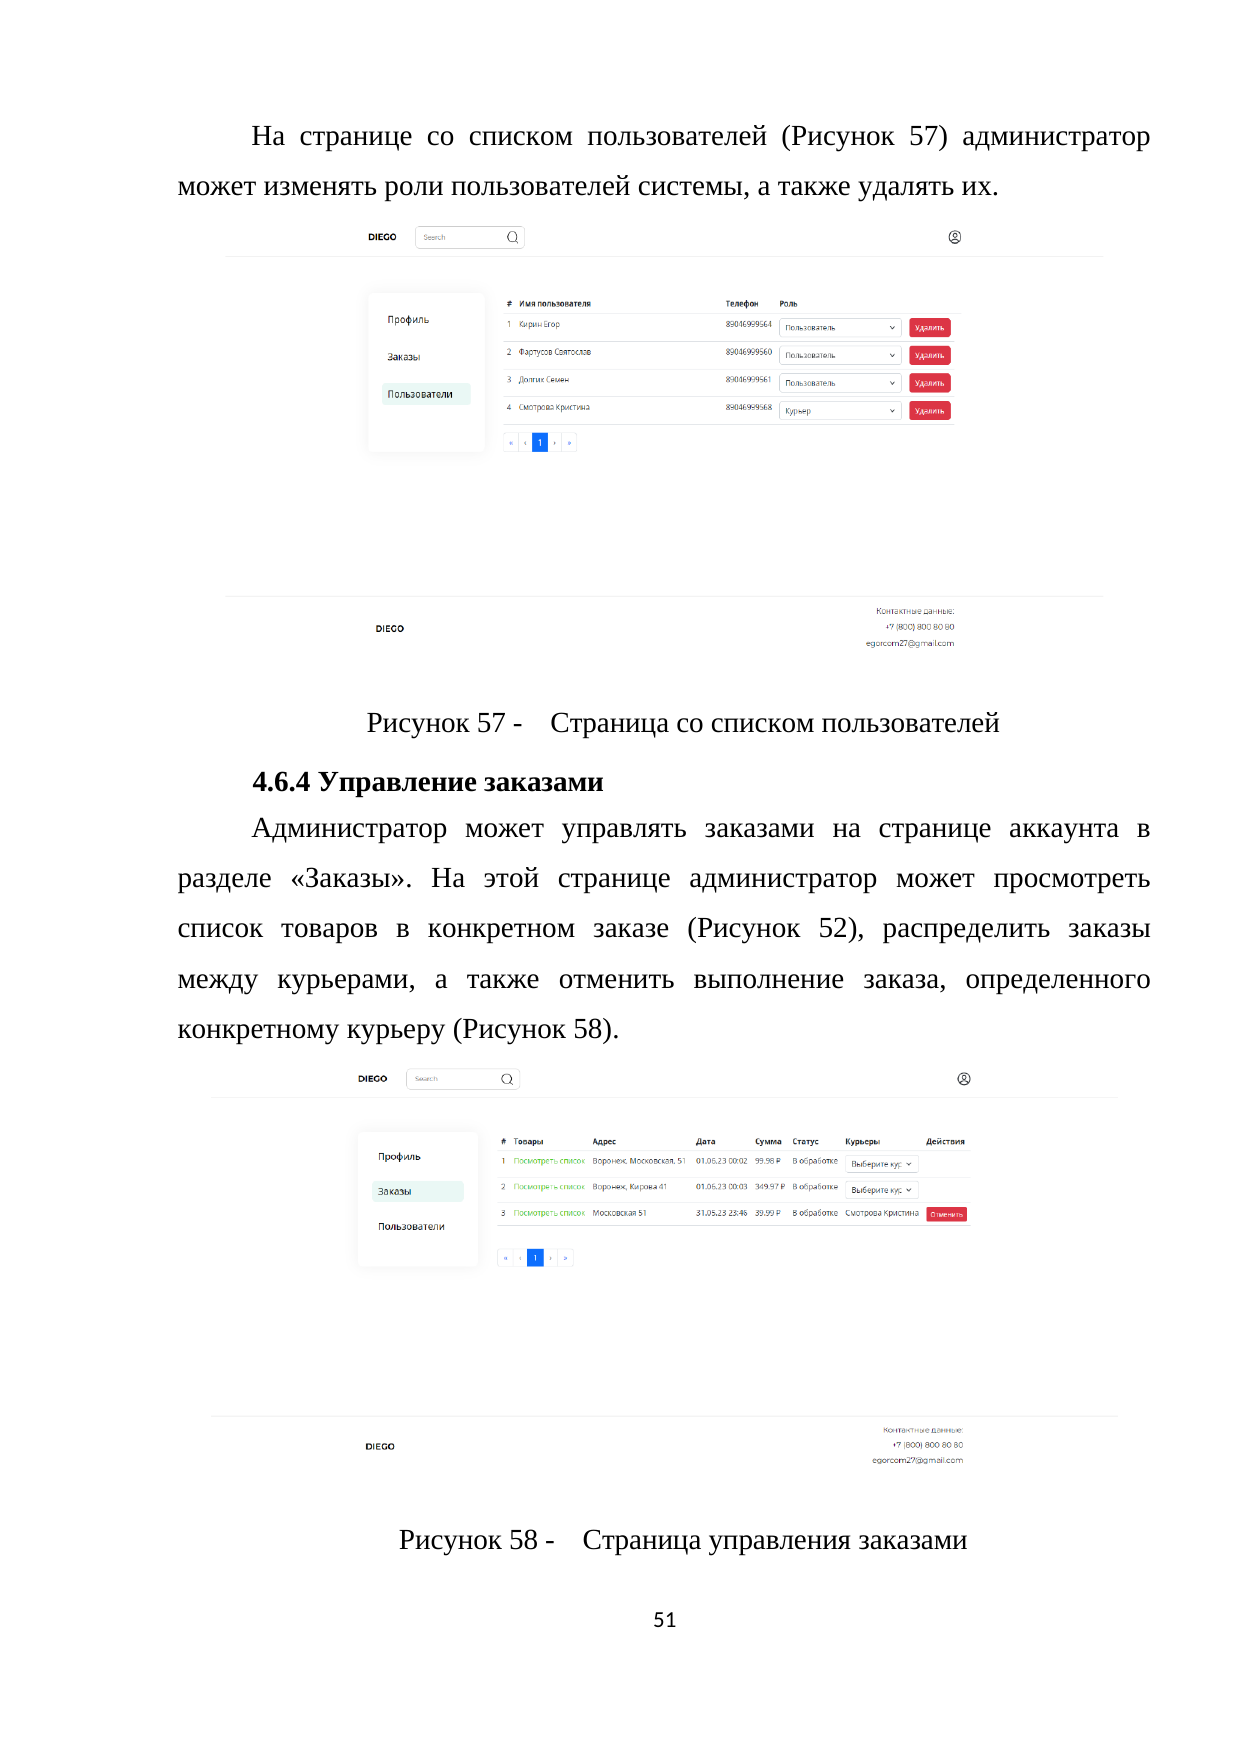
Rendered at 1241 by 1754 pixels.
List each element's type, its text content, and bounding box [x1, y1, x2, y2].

text Управление заказами [252, 764, 1152, 797]
text Администратор может управлять заказами на странице аккаунта в разделе «Заказы». На этой странице администратор может просмотреть список товаров в конкретном заказе (Рисунок 52), распределить заказы между курьерами, а также отменить выполнение заказа, определенного конкретному курьеру (Рисунок 58). [177, 810, 1152, 1044]
text На странице со списком пользователей (Рисунок 57) администратор может изменять роли пользователей системы, а также удалять их. [177, 118, 1152, 202]
text Страница управления заказами [215, 1522, 1152, 1555]
picture [211, 1061, 1118, 1477]
picture [225, 218, 1104, 661]
text Страница со списком пользователей [215, 705, 1152, 739]
